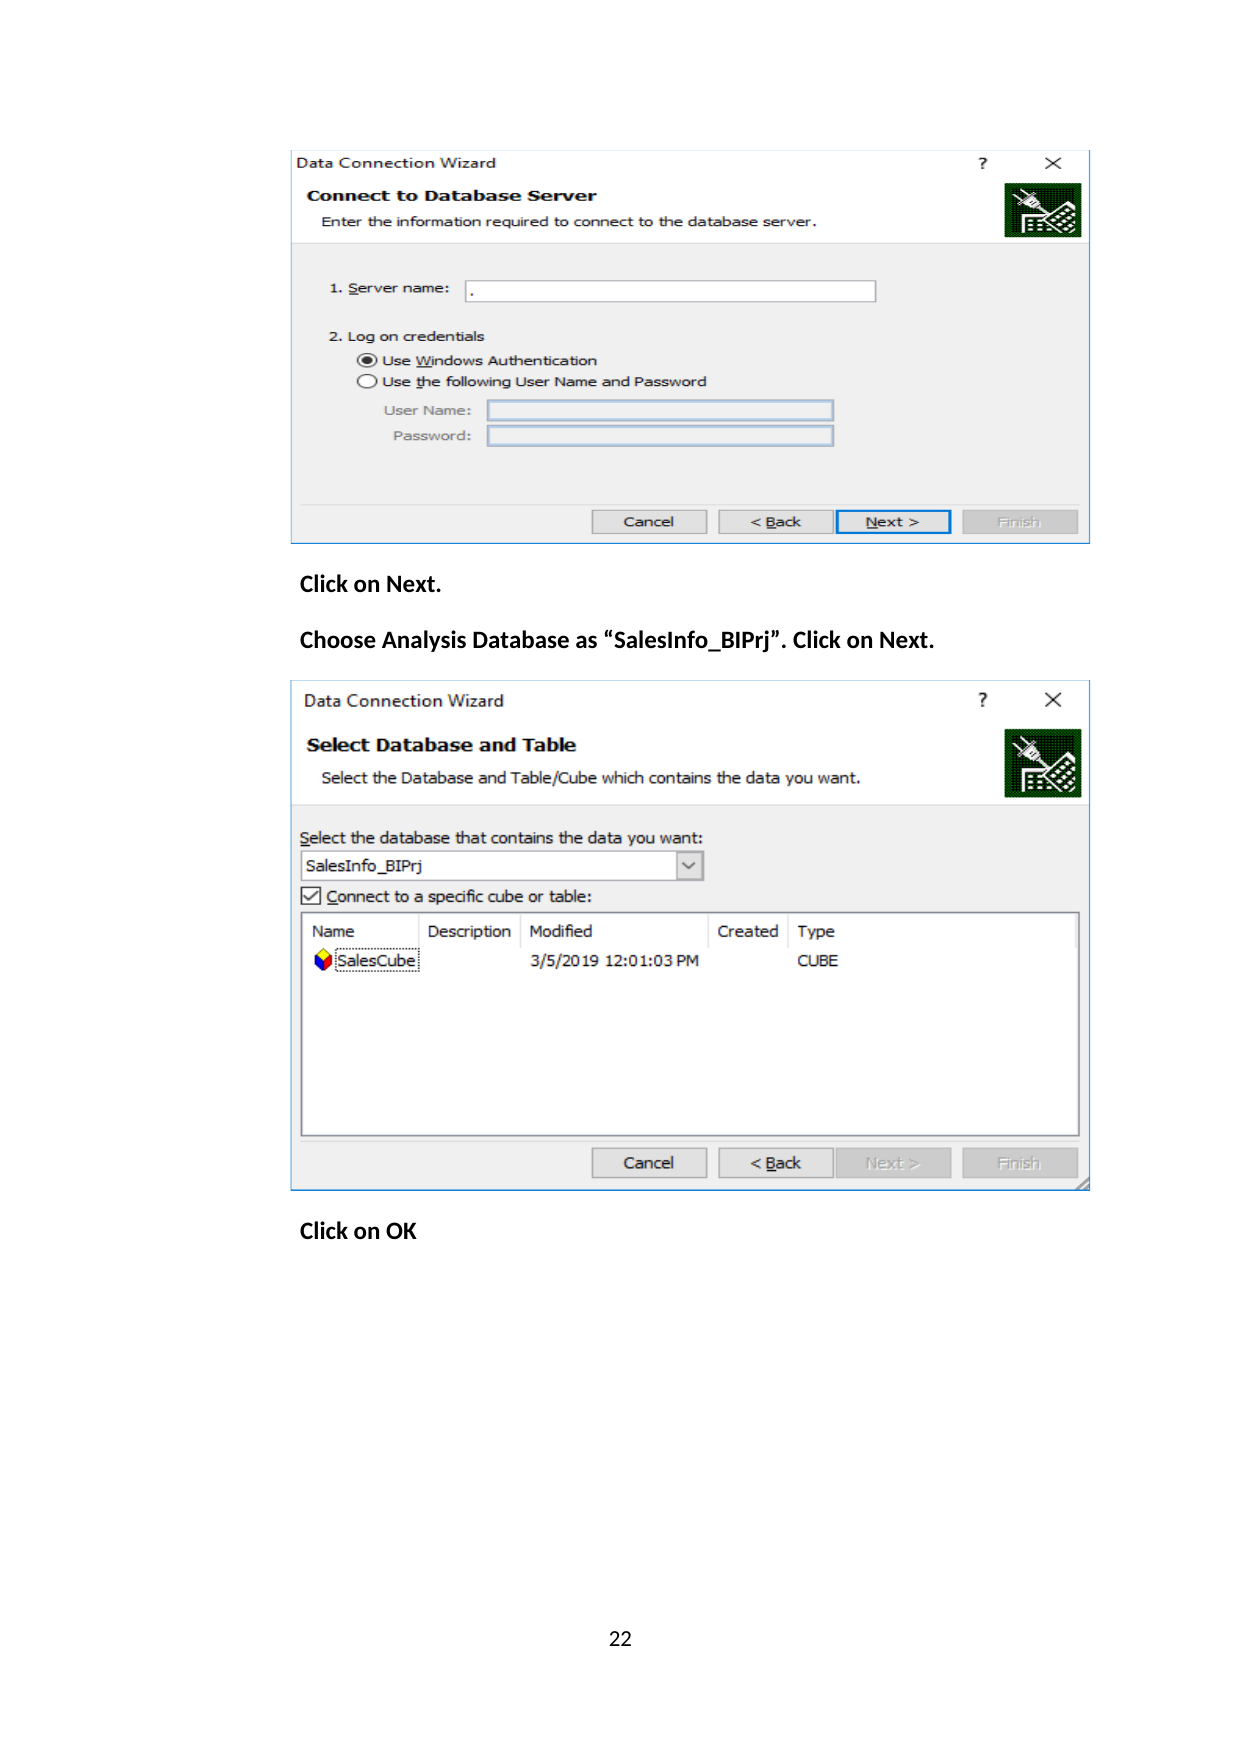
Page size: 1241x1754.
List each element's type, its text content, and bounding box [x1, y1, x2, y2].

list Click on OK [225, 1215, 1090, 1246]
text Click on Next. [150, 568, 1090, 599]
picture [290, 680, 1091, 1191]
text Choose Analysis Database as “SalesInfo_BIPrj”. Click on Next. [150, 624, 1090, 654]
picture [290, 150, 1091, 544]
